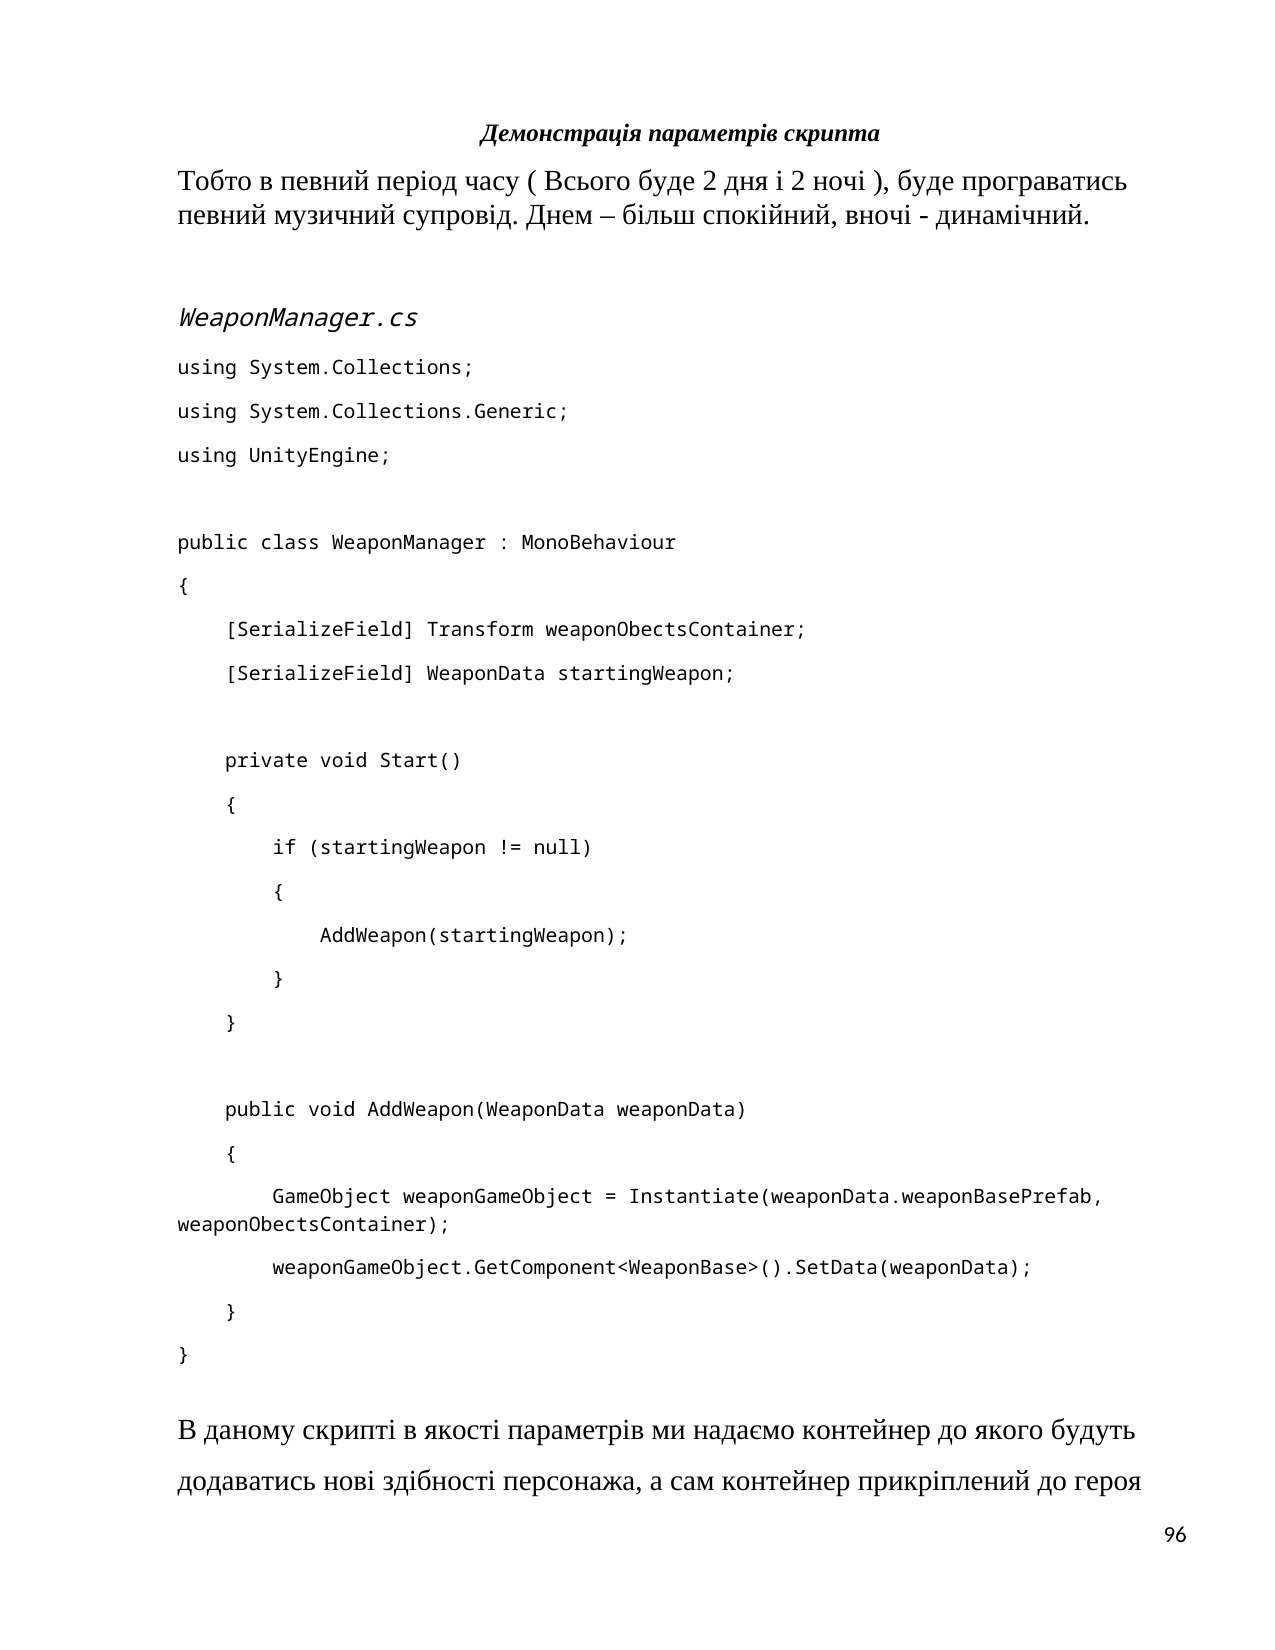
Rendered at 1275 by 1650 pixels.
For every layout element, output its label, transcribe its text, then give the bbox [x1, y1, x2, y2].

text } [177, 1341, 1186, 1396]
text { [177, 572, 1186, 599]
text { [177, 877, 1186, 904]
text AddWeapon(startingWeapon); [177, 921, 1186, 948]
text } [177, 1008, 1186, 1035]
text using UnityEngine; [177, 441, 1186, 468]
text private void Start() [177, 746, 1186, 773]
text [SerializeField] WeaponData startingWeapon; [177, 659, 1186, 686]
text WeaponManager.cs [177, 300, 1186, 334]
text GameObject weaponGameObject = Instantiate(weaponData.weaponBasePrefab, weaponObectsContainer); [177, 1183, 1186, 1237]
text Демонстрація параметрів скрипта [177, 118, 1186, 147]
text Тобто в певний період часу ( Всього буде 2 дня і 2 ночі ), буде програватись певний музичний супровід. Днем – більш спокійний, вночі - динамічний. [177, 163, 1186, 231]
text weaponGameObject.GetComponent<WeaponBase>().SetData(weaponData); [177, 1253, 1186, 1280]
text if (startingWeapon != null) [177, 834, 1186, 861]
text using System.Collections; [177, 353, 1186, 381]
text public class WeaponManager : MonoBehaviour [177, 528, 1186, 555]
text } [177, 964, 1186, 992]
text { [177, 1139, 1186, 1166]
text using System.Collections.Generic; [177, 397, 1186, 424]
text { [177, 790, 1186, 817]
text public void AddWeapon(WeaponData weaponData) [177, 1096, 1186, 1122]
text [177, 1412, 1186, 1496]
text [SerializeField] Transform weaponObectsContainer; [177, 615, 1186, 642]
text } [177, 1297, 1186, 1324]
